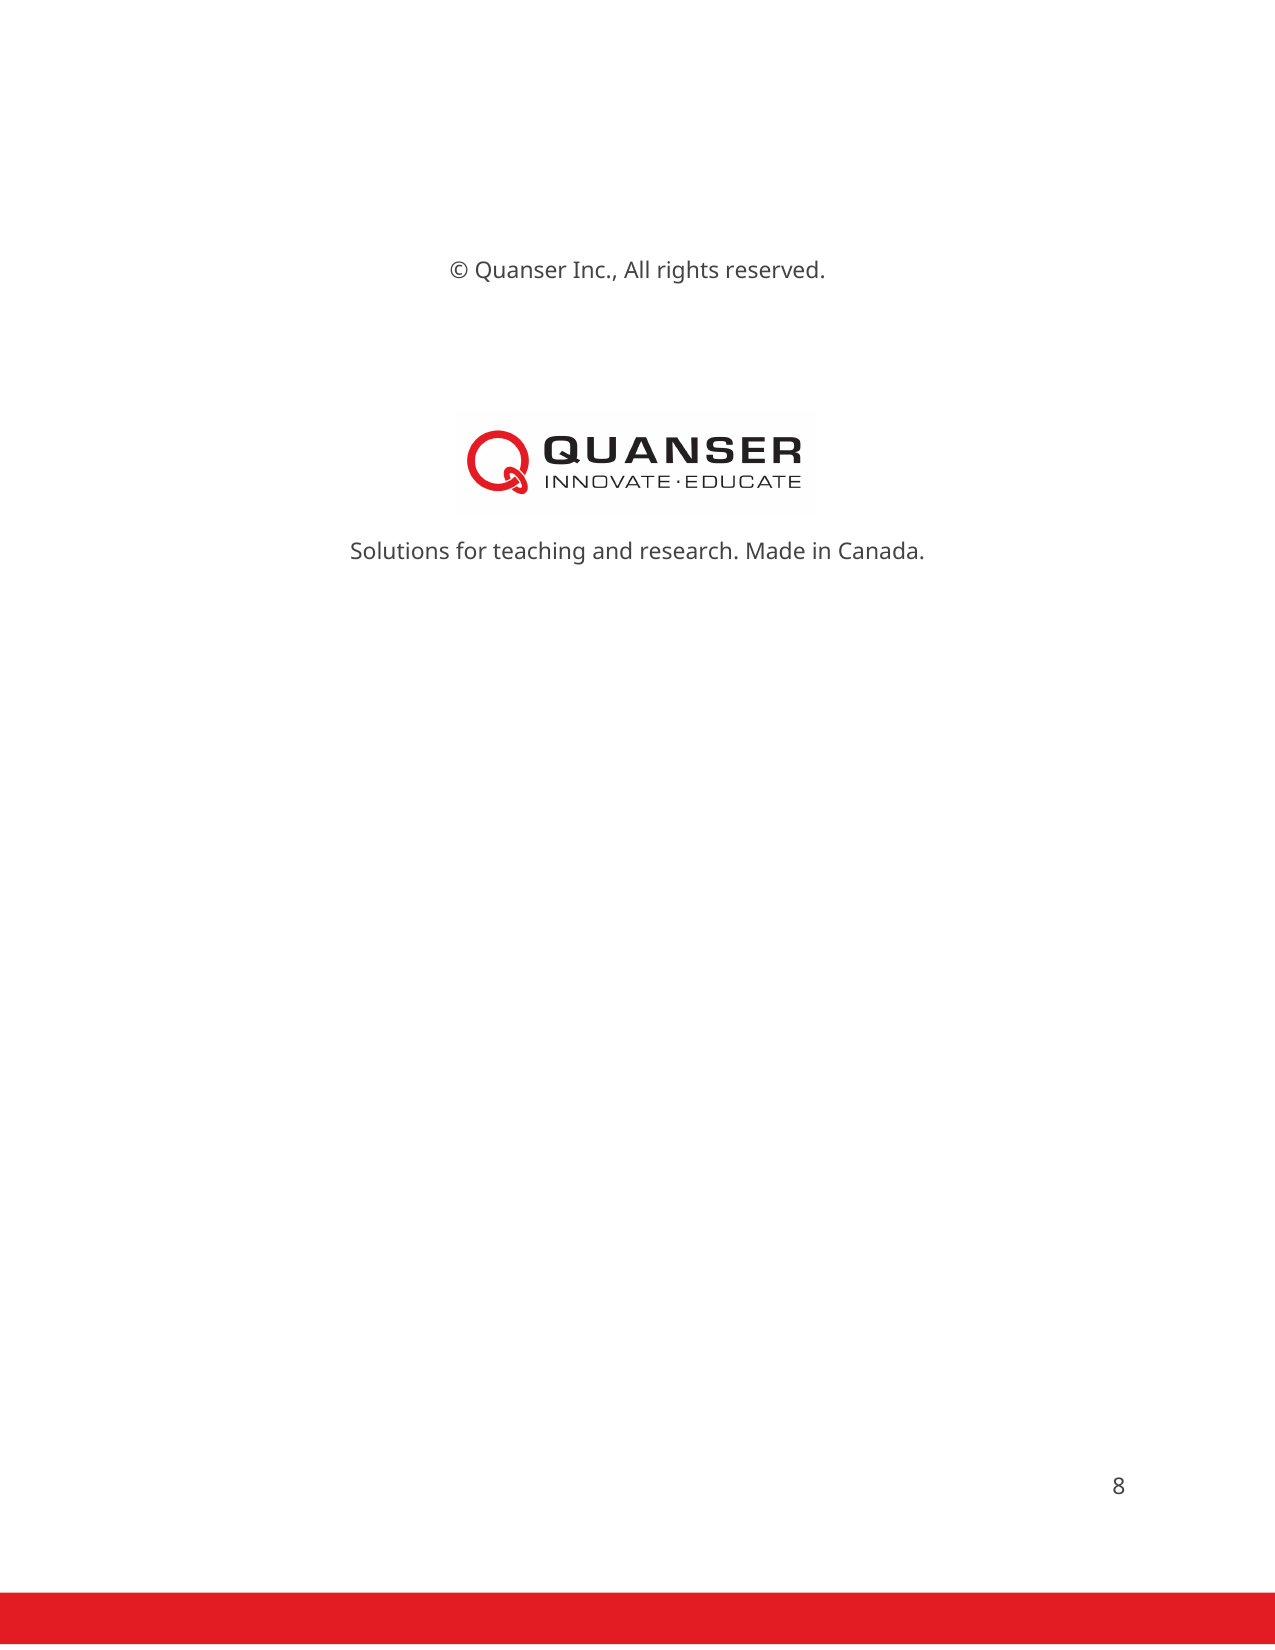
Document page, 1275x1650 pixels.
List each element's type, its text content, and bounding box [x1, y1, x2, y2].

picture [457, 410, 818, 514]
text Solutions for teaching and research. Made in Canada. [150, 535, 1125, 566]
text © Quanser Inc., All rights reserved. [150, 254, 1125, 285]
